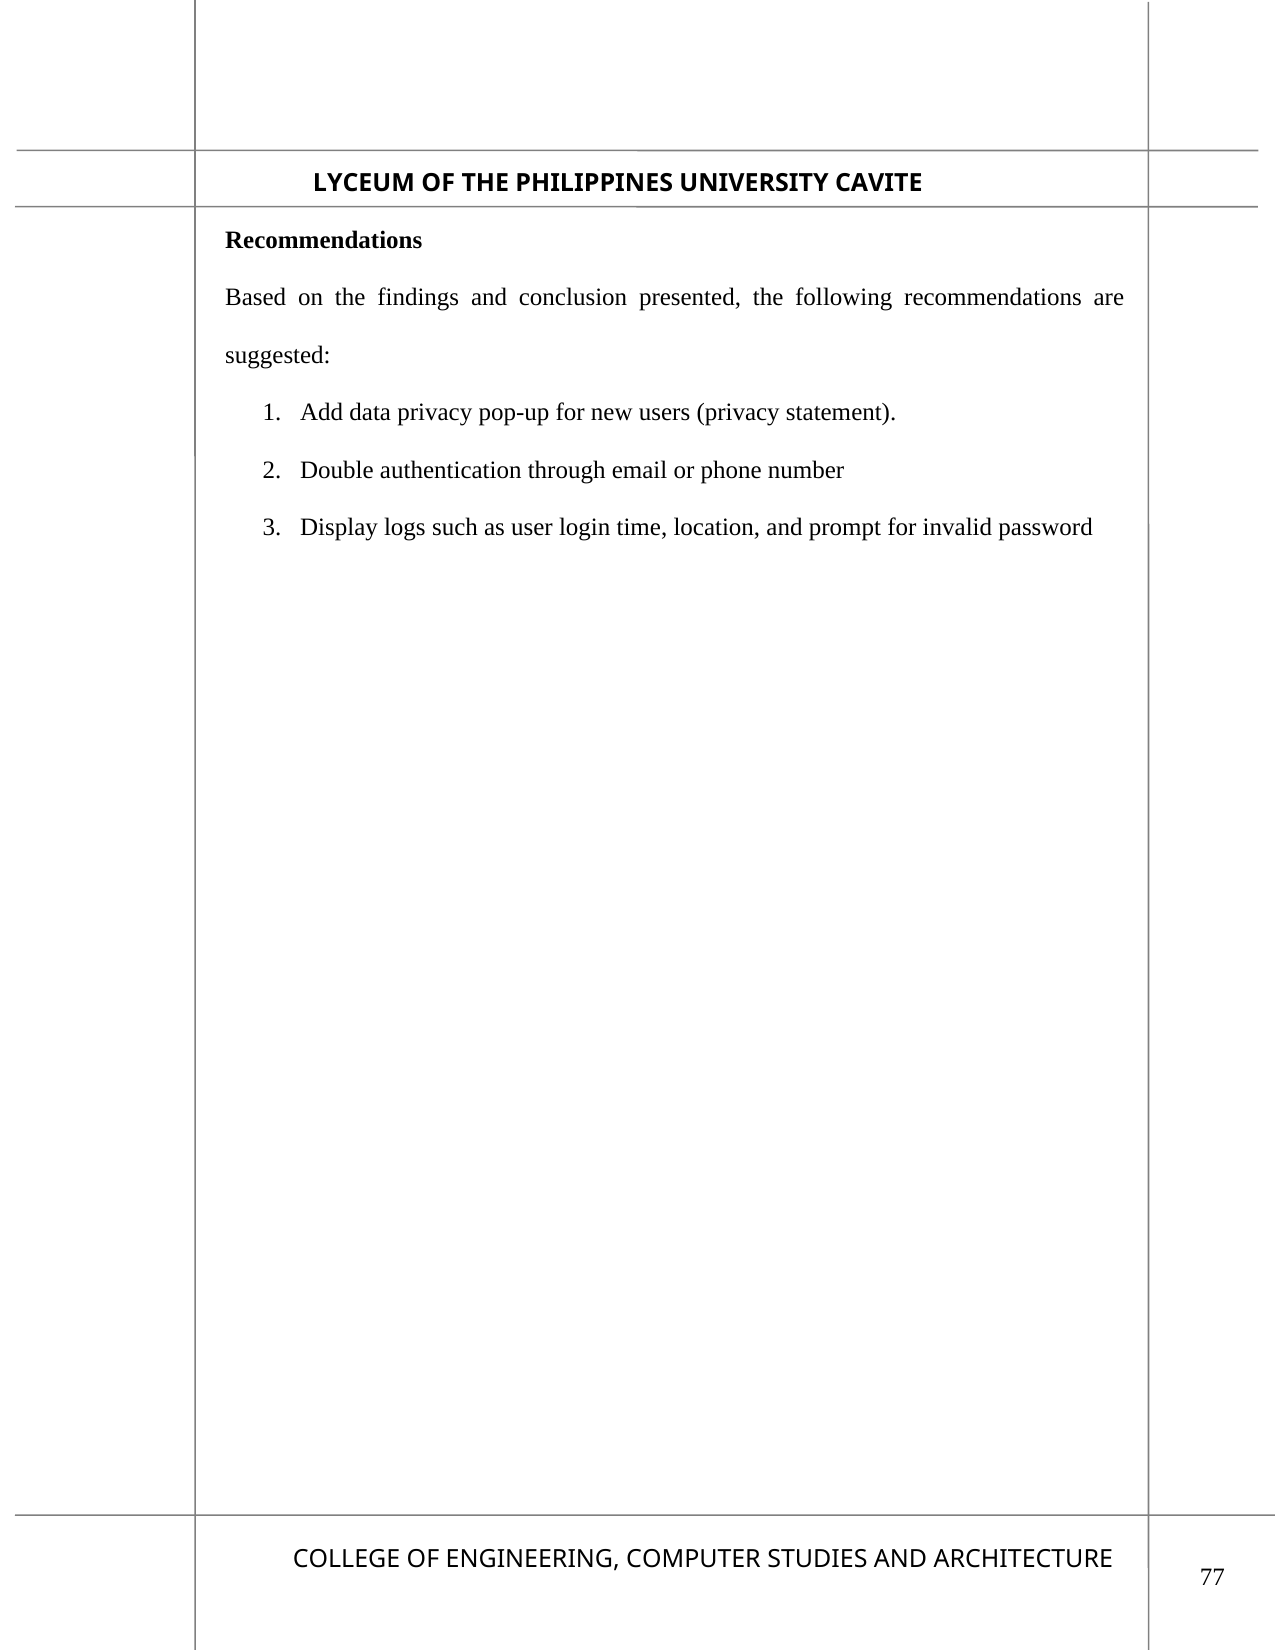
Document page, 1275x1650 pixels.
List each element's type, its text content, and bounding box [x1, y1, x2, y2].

subtitle Recommendations [225, 225, 1125, 254]
list Add data privacy pop-up for new users (privacy statement). [262, 397, 1125, 426]
list Double authentication through email or phone number [262, 455, 1125, 484]
text Based on the findings and conclusion presented, the following recommendations are suggested: [225, 282, 1125, 369]
list Display logs such as user login time, location, and prompt for invalid password [262, 512, 1125, 541]
